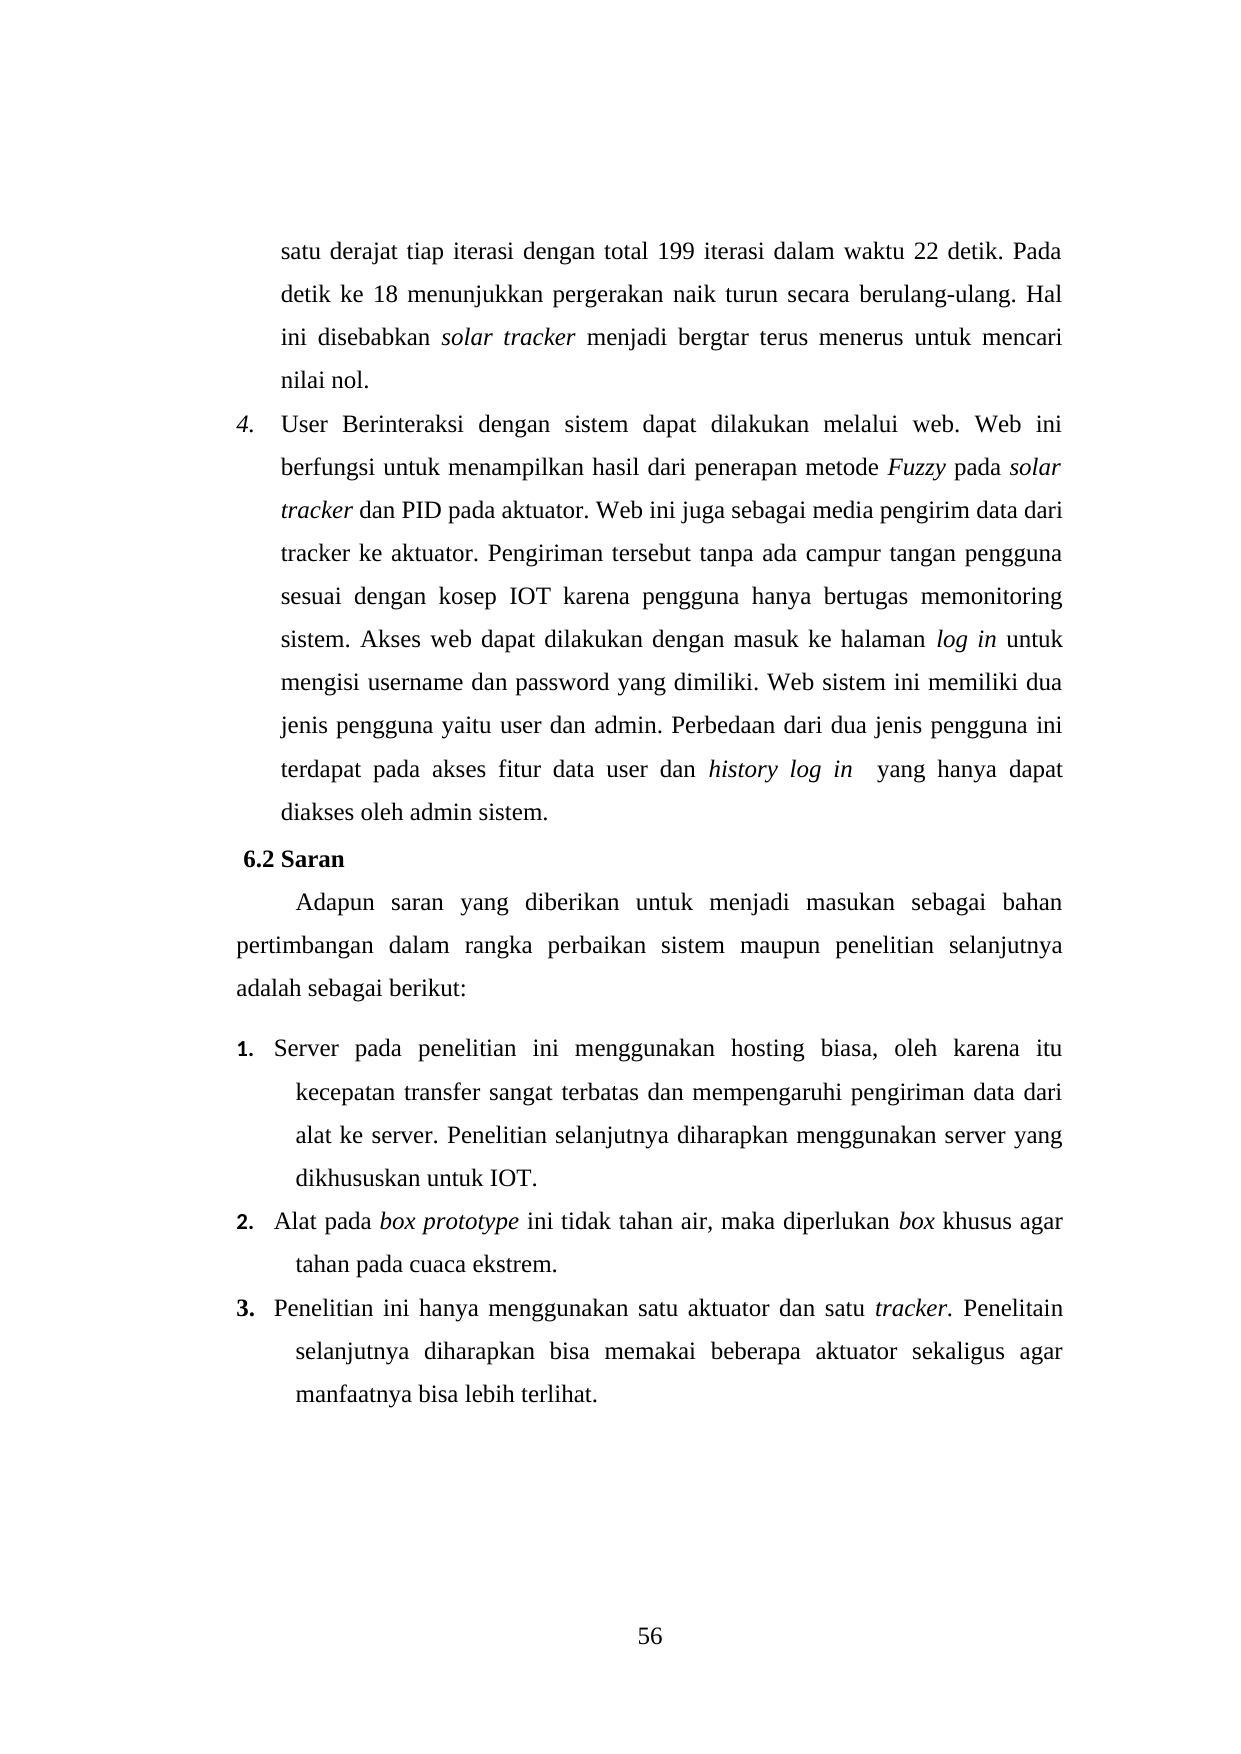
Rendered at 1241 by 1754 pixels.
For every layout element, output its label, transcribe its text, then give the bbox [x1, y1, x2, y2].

list User Berinteraksi dengan sistem dapat dilakukan melalui web. Web ini berfungsi untuk menampilkan hasil dari penerapan metode Fuzzy pada solar tracker dan PID pada aktuator. Web ini juga sebagai media pengirim data dari tracker ke aktuator. Pengiriman tersebut tanpa ada campur tangan pengguna sesuai dengan kosep IOT karena pengguna hanya bertugas memonitoring sistem. Akses web dapat dilakukan dengan masuk ke halaman log in untuk mengisi username dan password yang dimiliki. Web sistem ini memiliki dua jenis pengguna yaitu user dan admin. Perbedaan dari dua jenis pengguna ini terdapat pada akses fitur data user dan history log in yang hanya dapat diakses oleh admin sistem. [236, 409, 1063, 826]
subtitle Saran [243, 844, 1063, 873]
list Penelitian ini hanya menggunakan satu aktuator dan satu tracker. Penelitain selanjutnya diharapkan bisa memakai beberapa aktuator sekaligus agar manfaatnya bisa lebih terlihat. [236, 1293, 1063, 1408]
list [236, 236, 1063, 394]
list Alat pada box prototype ini tidak tahan air, maka diperlukan box khusus agar tahan pada cuaca ekstrem. [236, 1206, 1063, 1278]
text Adapun saran yang diberikan untuk menjadi masukan sebagai bahan pertimbangan dalam rangka perbaikan sistem maupun penelitian selanjutnya adalah sebagai berikut: [236, 887, 1063, 1002]
list Server pada penelitian ini menggunakan hosting biasa, oleh karena itu kecepatan transfer sangat terbatas dan mempengaruhi pengiriman data dari alat ke server. Penelitian selanjutnya diharapkan menggunakan server yang dikhususkan untuk IOT. [236, 1033, 1063, 1192]
